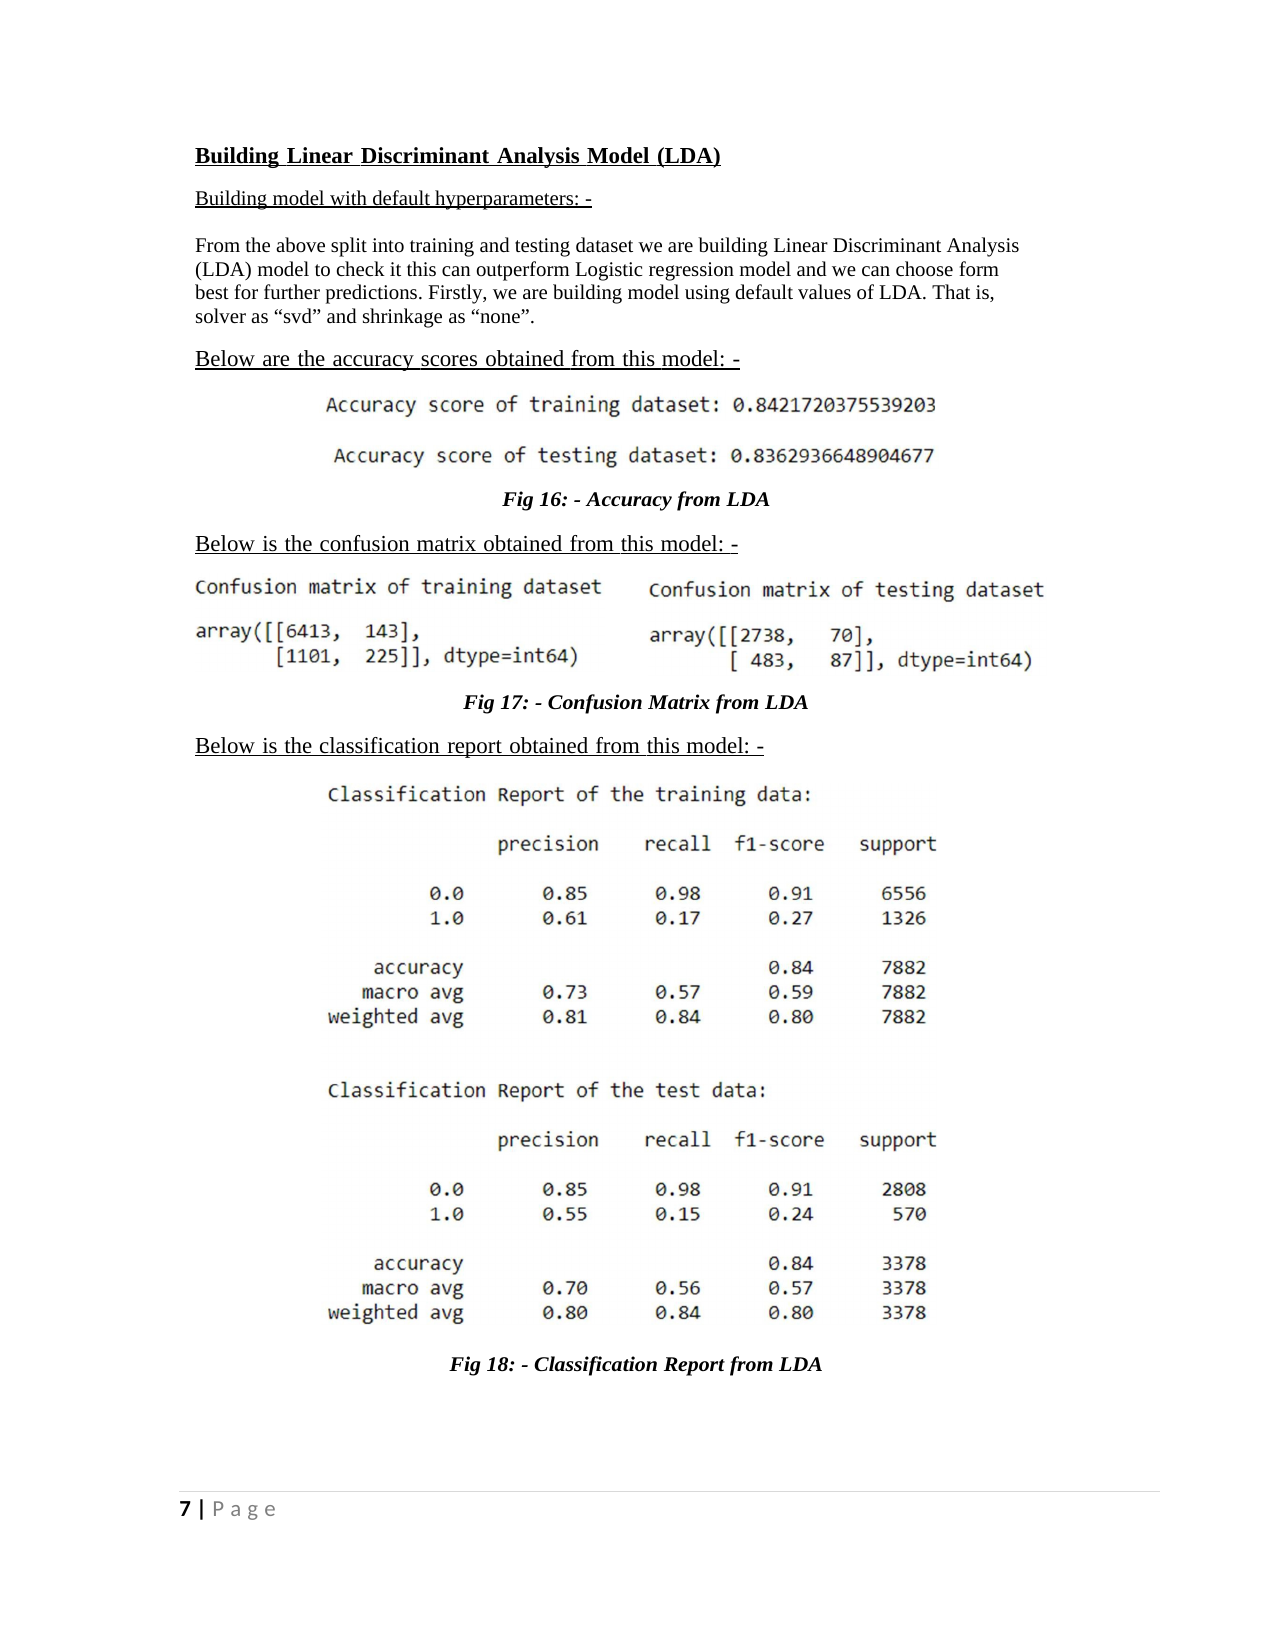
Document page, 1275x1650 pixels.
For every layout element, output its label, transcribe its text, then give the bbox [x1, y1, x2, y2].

text Building model with default hyperparameters: - [195, 185, 1160, 209]
picture [648, 577, 1047, 676]
text Below is the confusion matrix obtained from this model: - [195, 530, 1160, 556]
picture [194, 573, 605, 672]
text Below is the classification report obtained from this model: - [195, 732, 1160, 759]
picture [328, 445, 939, 469]
subtitle Building Linear Discriminant Analysis Model (LDA) [195, 142, 1160, 168]
picture [321, 783, 937, 1325]
text Fig 16: - Accuracy from LDA [270, 456, 1004, 511]
text From the above split into training and testing dataset we are building Linear Discriminant Analysis (LDA) model to check it this can outperform Logistic regression model and we can choose form best for further predictions. Firstly, we are building model using default values of LDA. That is, solver as “svd” and shrinkage as “none”. [195, 233, 1028, 328]
text Fig 18: - Classification Report from LDA [270, 1352, 1004, 1376]
text Below are the accuracy scores obtained from this model: - [195, 346, 1160, 372]
picture [319, 390, 936, 421]
